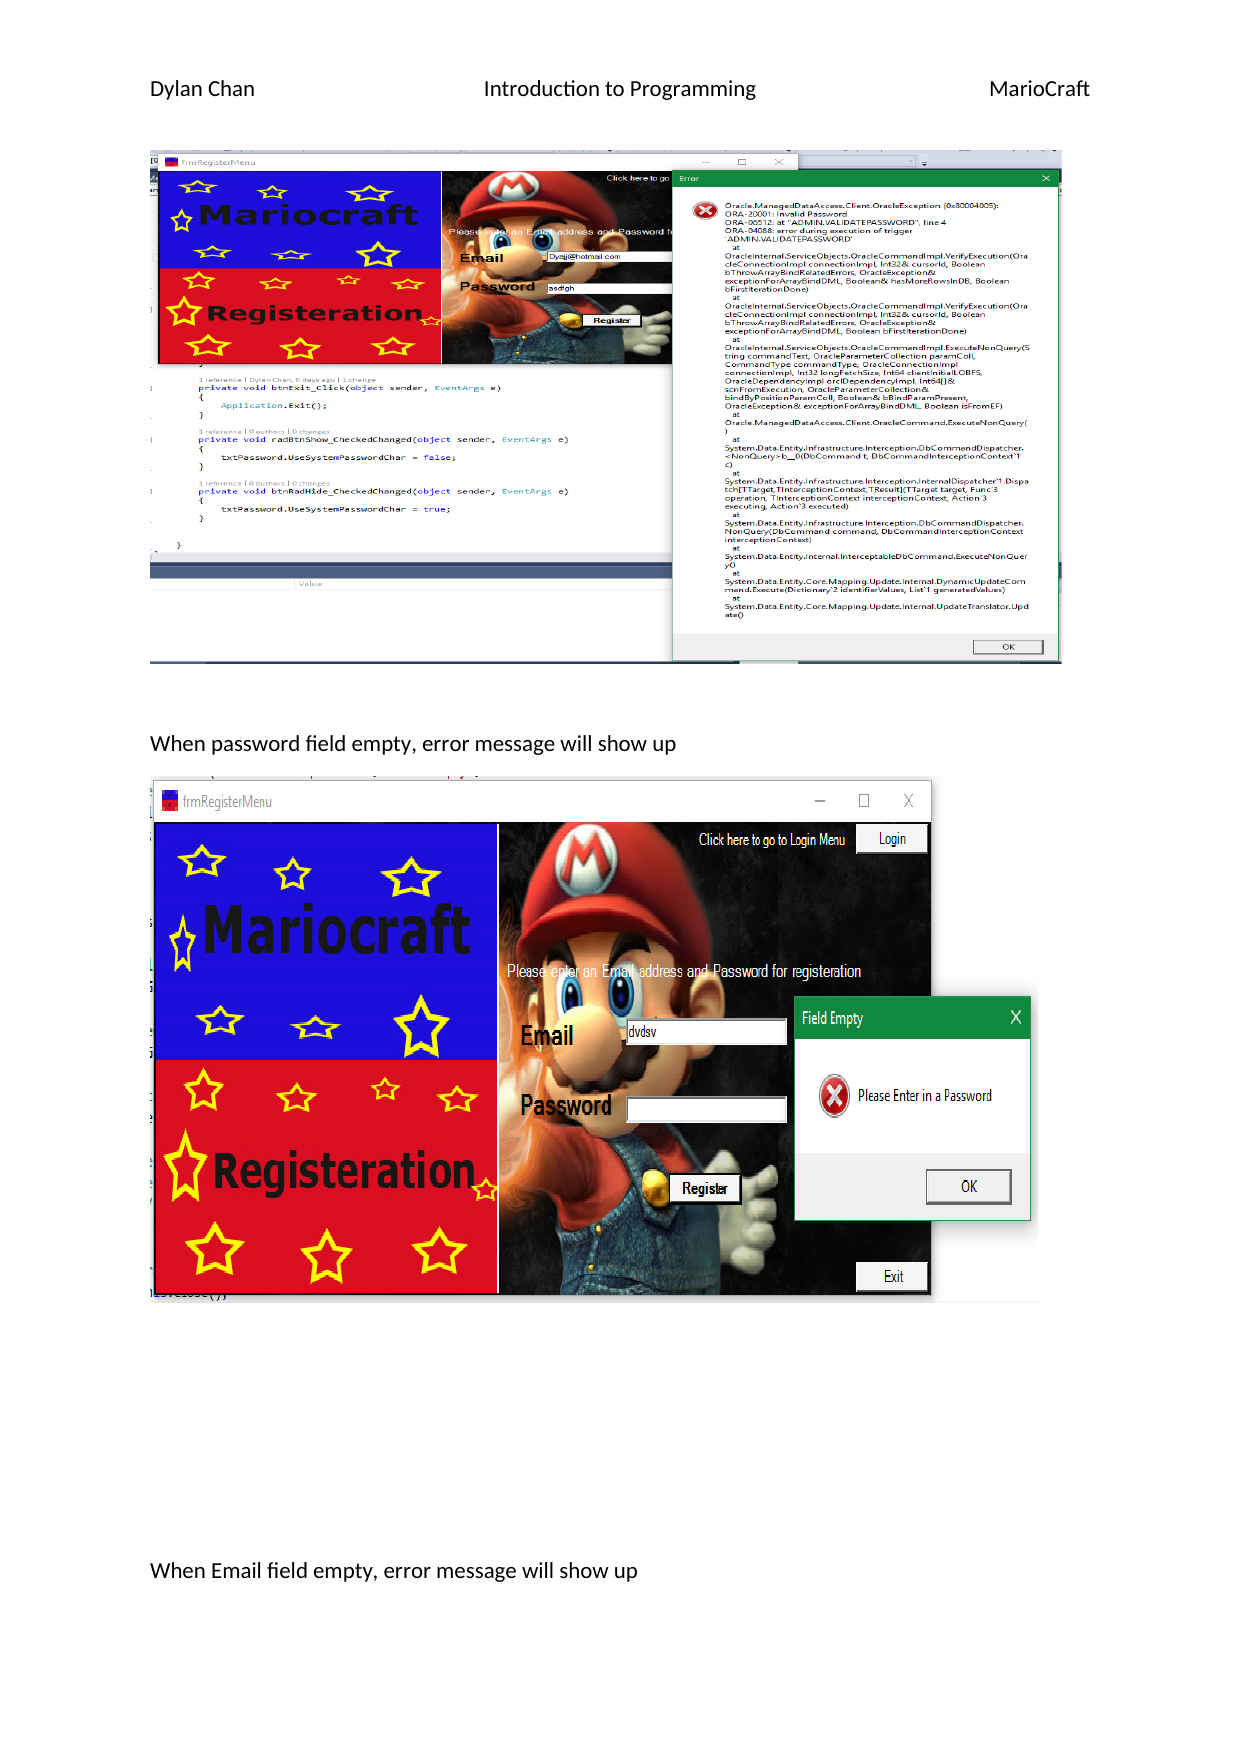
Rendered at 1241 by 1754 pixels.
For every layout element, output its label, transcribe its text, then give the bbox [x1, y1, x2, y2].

picture [150, 776, 1038, 1303]
picture [150, 150, 1062, 664]
text When password field empty, error message will show up [150, 729, 1090, 757]
text When Email field empty, error message will show up [150, 1556, 1090, 1584]
